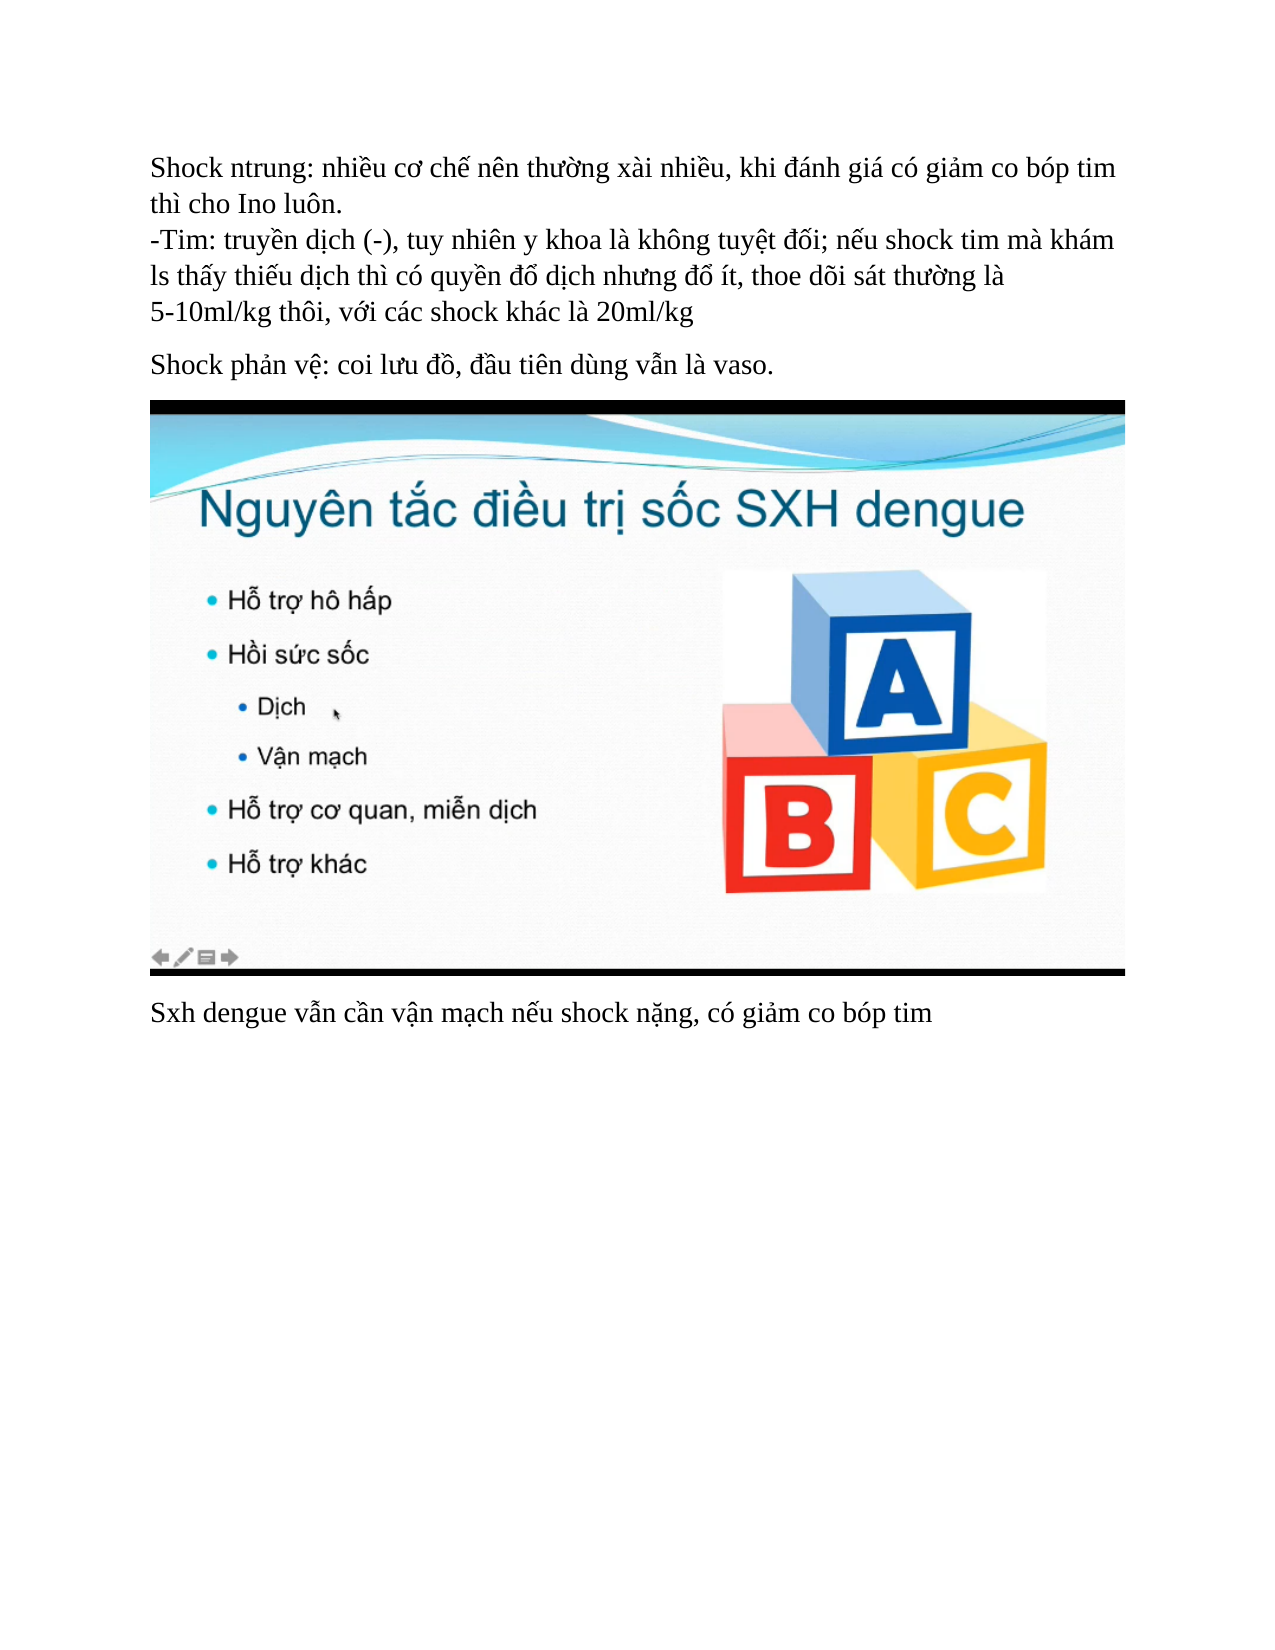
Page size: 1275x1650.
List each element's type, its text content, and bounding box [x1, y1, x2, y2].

text Sxh dengue vẫn cần vận mạch nếu shock nặng, có giảm co bóp tim [150, 995, 1125, 1028]
picture [150, 400, 1125, 976]
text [150, 150, 1125, 328]
text Shock phản vệ: coi lưu đồ, đầu tiên dùng vẫn là vaso. [150, 347, 1125, 381]
